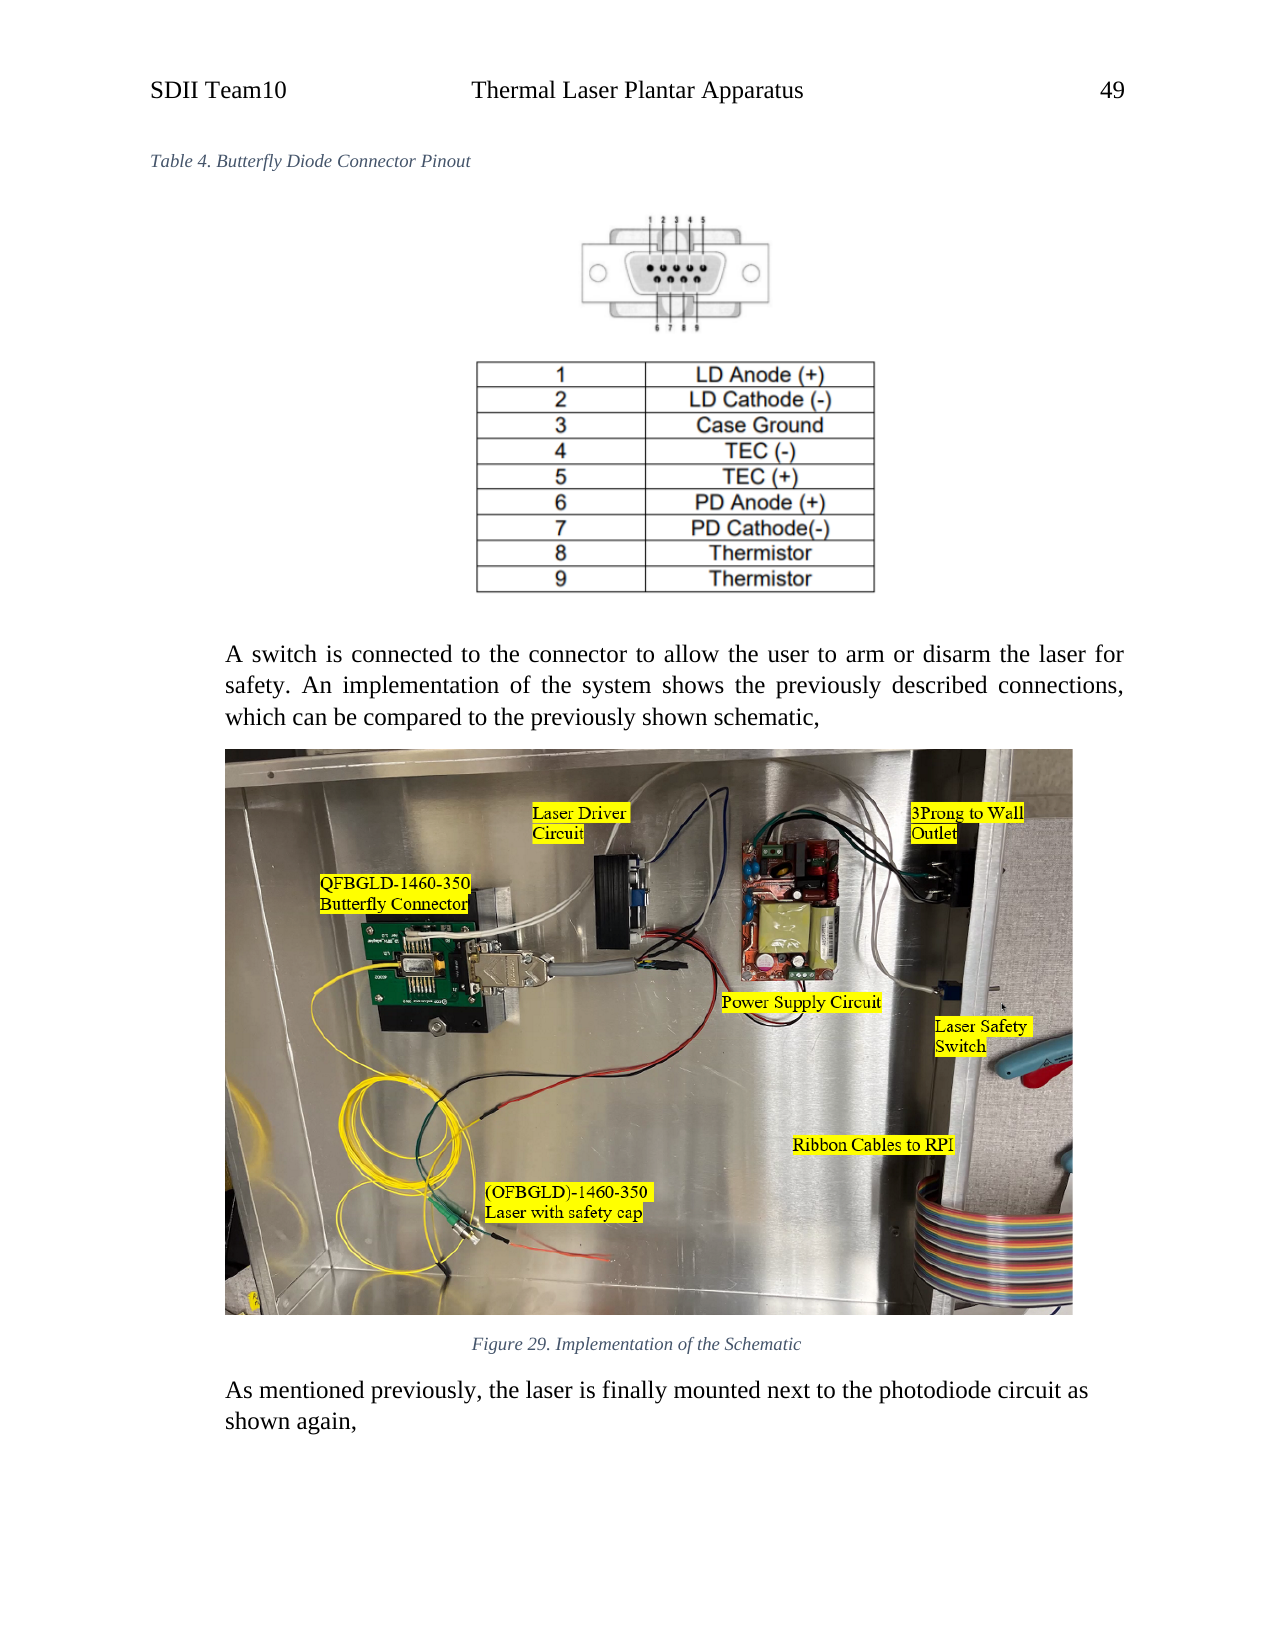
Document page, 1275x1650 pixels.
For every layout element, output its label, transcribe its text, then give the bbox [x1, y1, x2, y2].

text Figure 29. Implementation of the Schematic [150, 1333, 1125, 1354]
text A switch is connected to the connector to allow the user to arm or disarm the laser for safety. An implementation of the system shows the previously described connections, which can be compared to the previously shown schematic, [225, 639, 1125, 730]
text Table 4. Butterfly Diode Connector Pinout [150, 150, 1125, 172]
picture [225, 749, 1073, 1315]
text As mentioned previously, the laser is finally mounted next to the photodiode circuit as shown again, [225, 1375, 1125, 1435]
picture [455, 192, 895, 621]
